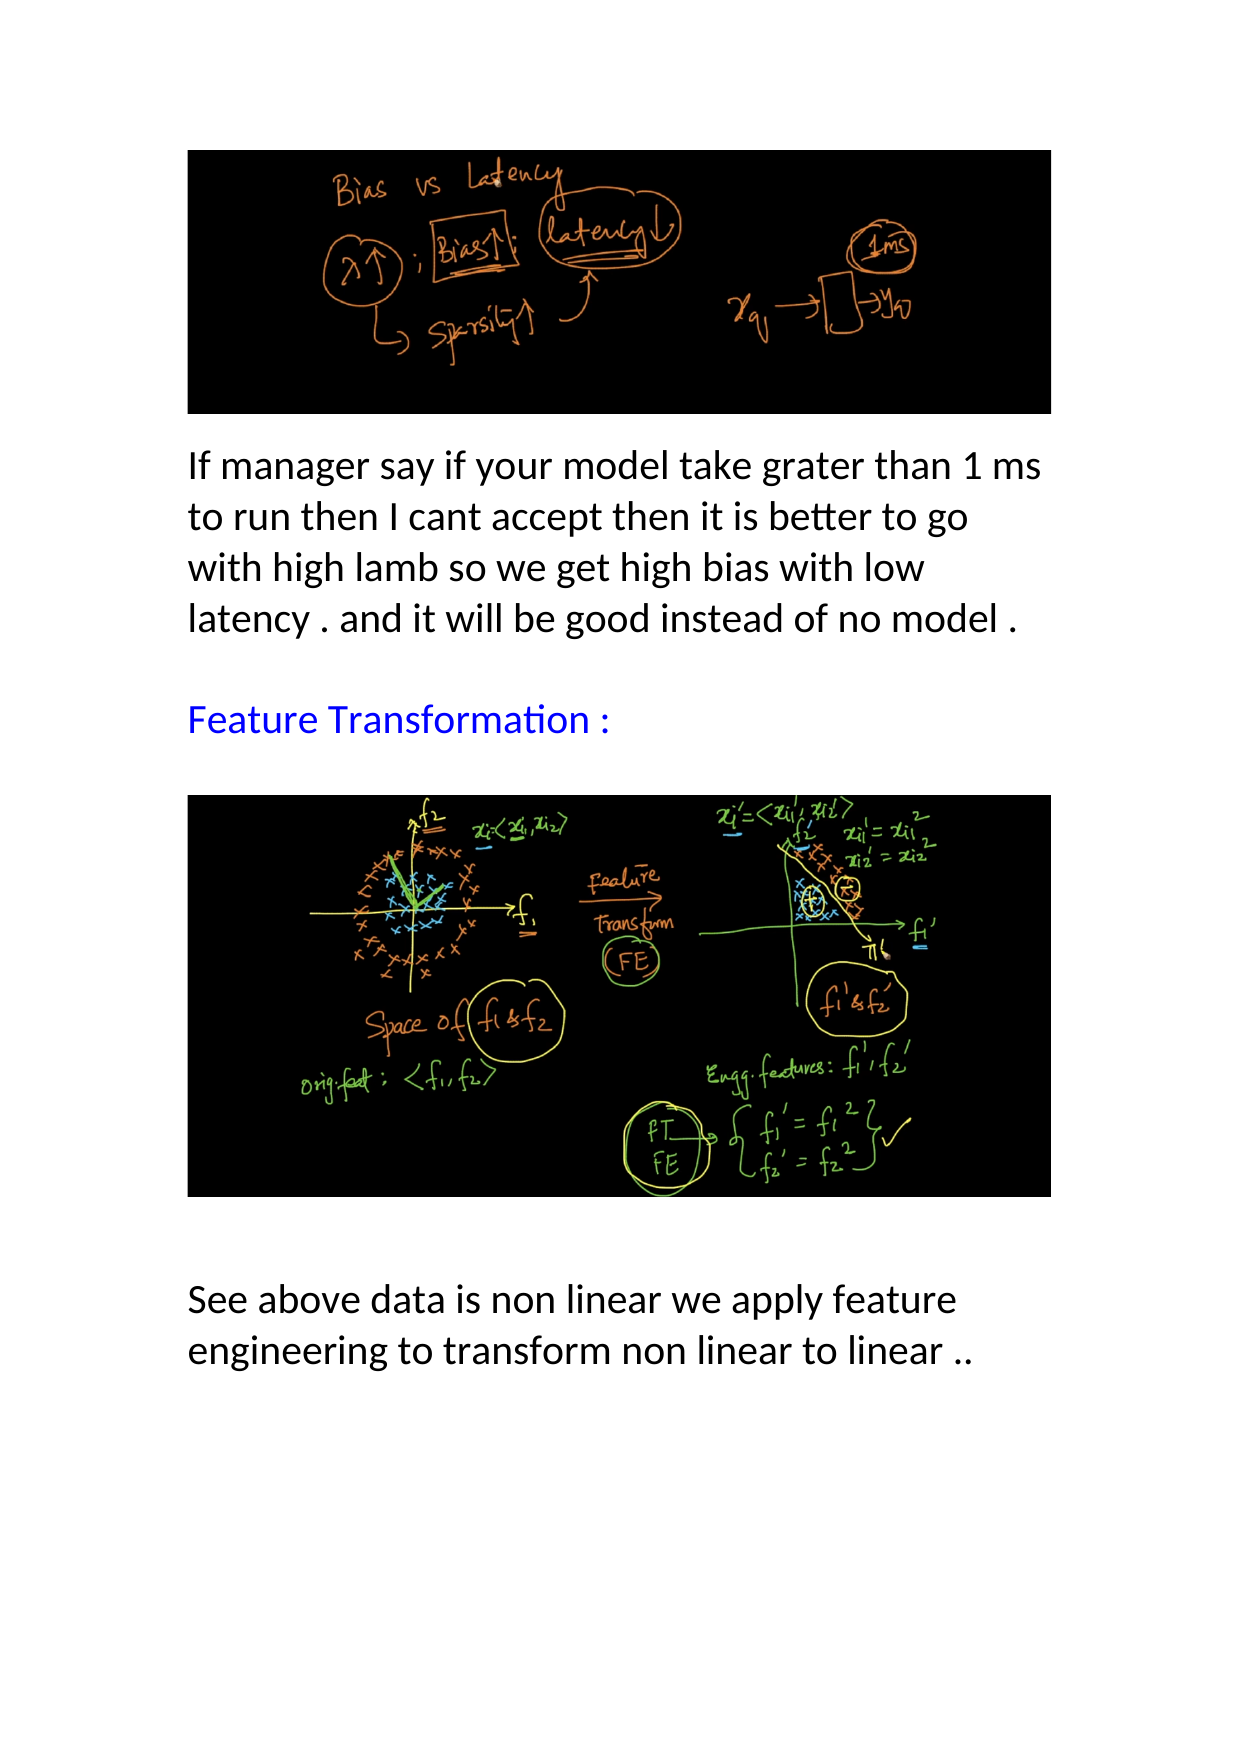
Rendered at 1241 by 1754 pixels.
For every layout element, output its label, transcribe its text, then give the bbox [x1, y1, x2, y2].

list See above data is non linear we apply feature engineering to transform non linear to linear .. [187, 1273, 1053, 1375]
picture [187, 150, 1052, 414]
list If manager say if your model take grater than 1 ms to run then I cant accept then it is better to go with high lamb so we get high bias with low latency . and it will be good instead of no model . [187, 439, 1053, 643]
list Feature Transformation : [187, 693, 1053, 744]
picture [187, 795, 1051, 1197]
